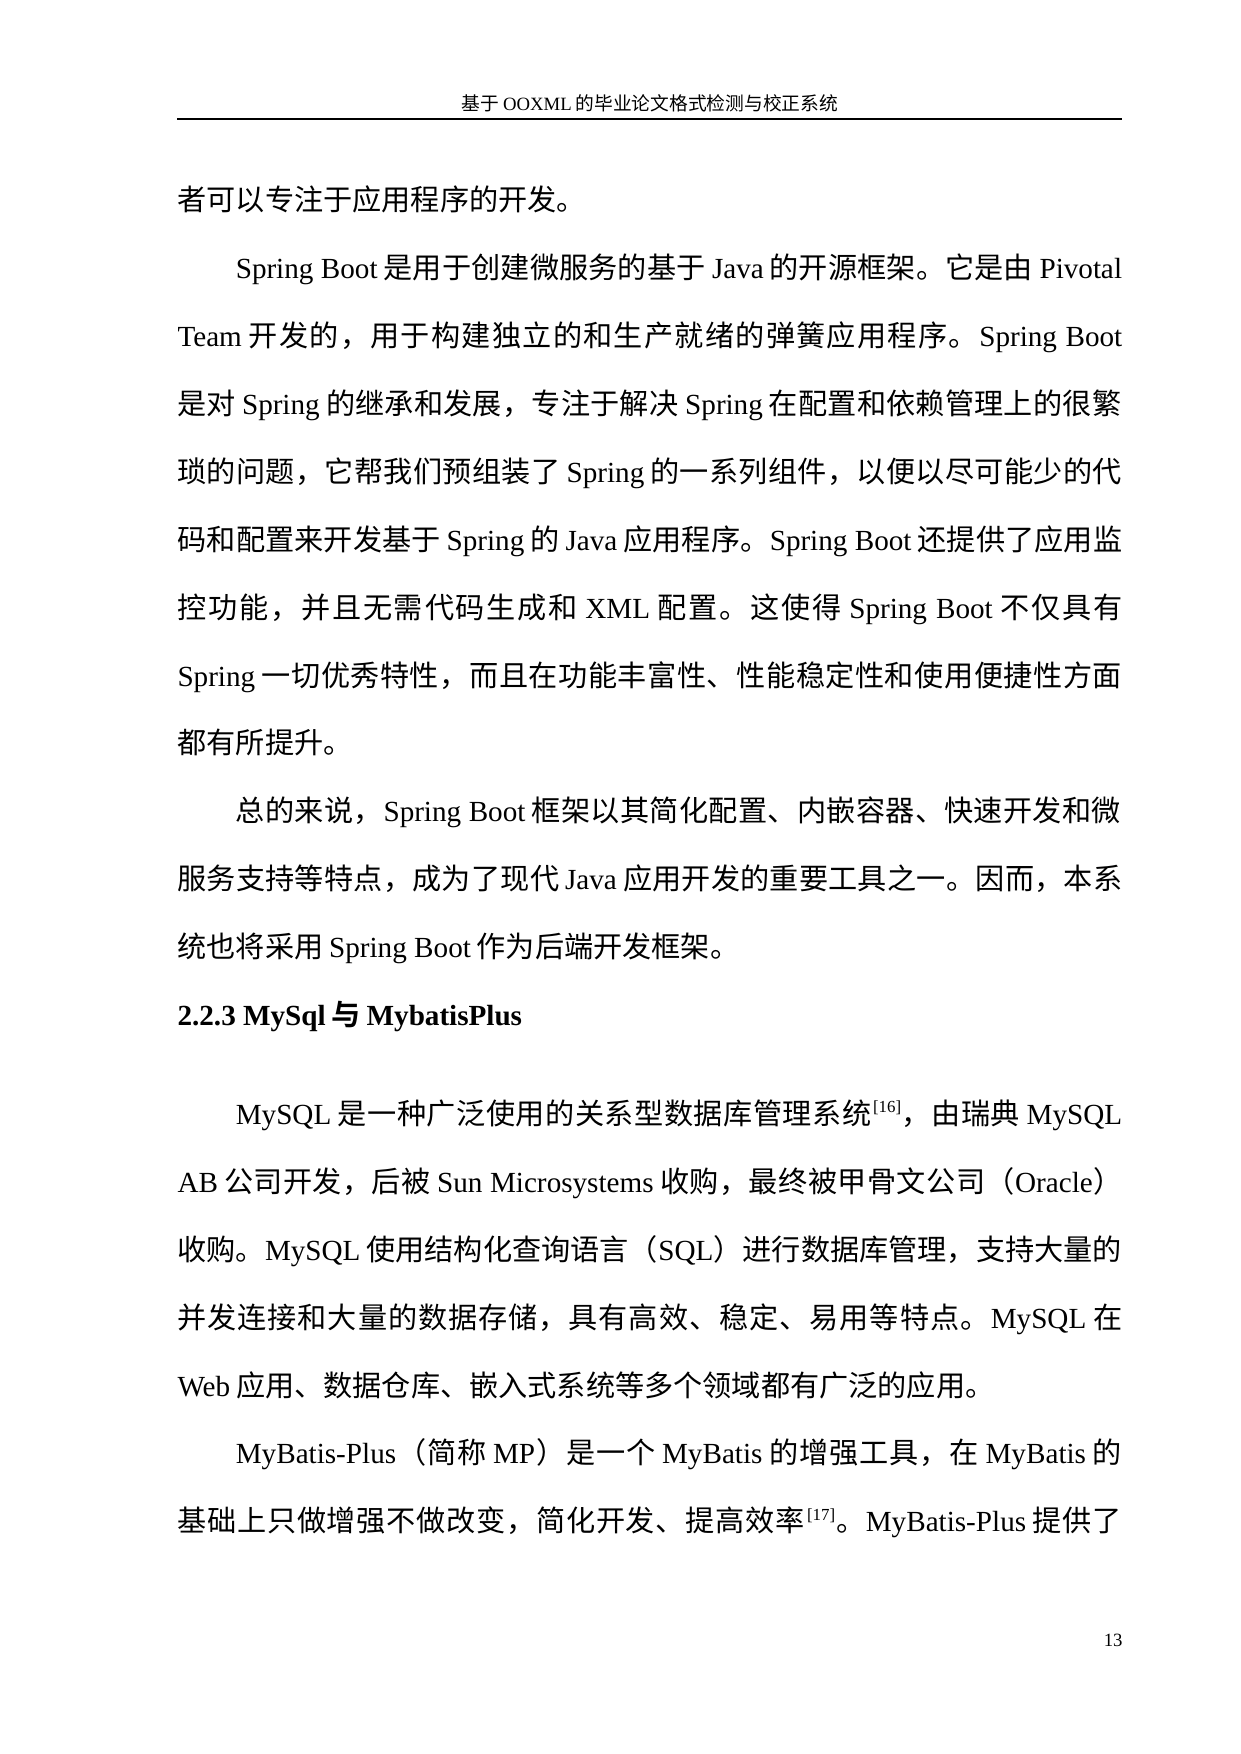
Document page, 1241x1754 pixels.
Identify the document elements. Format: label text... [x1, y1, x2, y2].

text MySQL是一种广泛使用的关系型数据库管理系统[16]，由瑞典MySQL AB公司开发，后被Sun Microsystems收购，最终被甲骨文公司（Oracle）收购。MySQL使用结构化查询语言（SQL）进行数据库管理，支持大量的并发连接和大量的数据存储，具有高效、稳定、易用等特点。MySQL在Web应用、数据仓库、嵌入式系统等多个领域都有广泛的应用。 [177, 1078, 1122, 1417]
subtitle MySql与MybatisPlus [177, 979, 1122, 1047]
text Spring Boot是用于创建微服务的基于Java的开源框架。它是由Pivotal Team开发的，用于构建独立的和生产就绪的弹簧应用程序。Spring Boot是对Spring的继承和发展，专注于解决Spring在配置和依赖管理上的很繁琐的问题，它帮我们预组装了Spring的一系列组件，以便以尽可能少的代码和配置来开发基于Spring的Java应用程序。Spring Boot还提供了应用监控功能，并且无需代码生成和XML配置。这使得Spring Boot不仅具有Spring一切优秀特性，而且在功能丰富性、性能稳定性和使用便捷性方面都有所提升。 [177, 232, 1122, 775]
text 总的来说，Spring Boot框架以其简化配置、内嵌容器、快速开发和微服务支持等特点，成为了现代Java应用开发的重要工具之一。因而，本系统也将采用Spring Boot作为后端开发框架。 [177, 775, 1122, 979]
